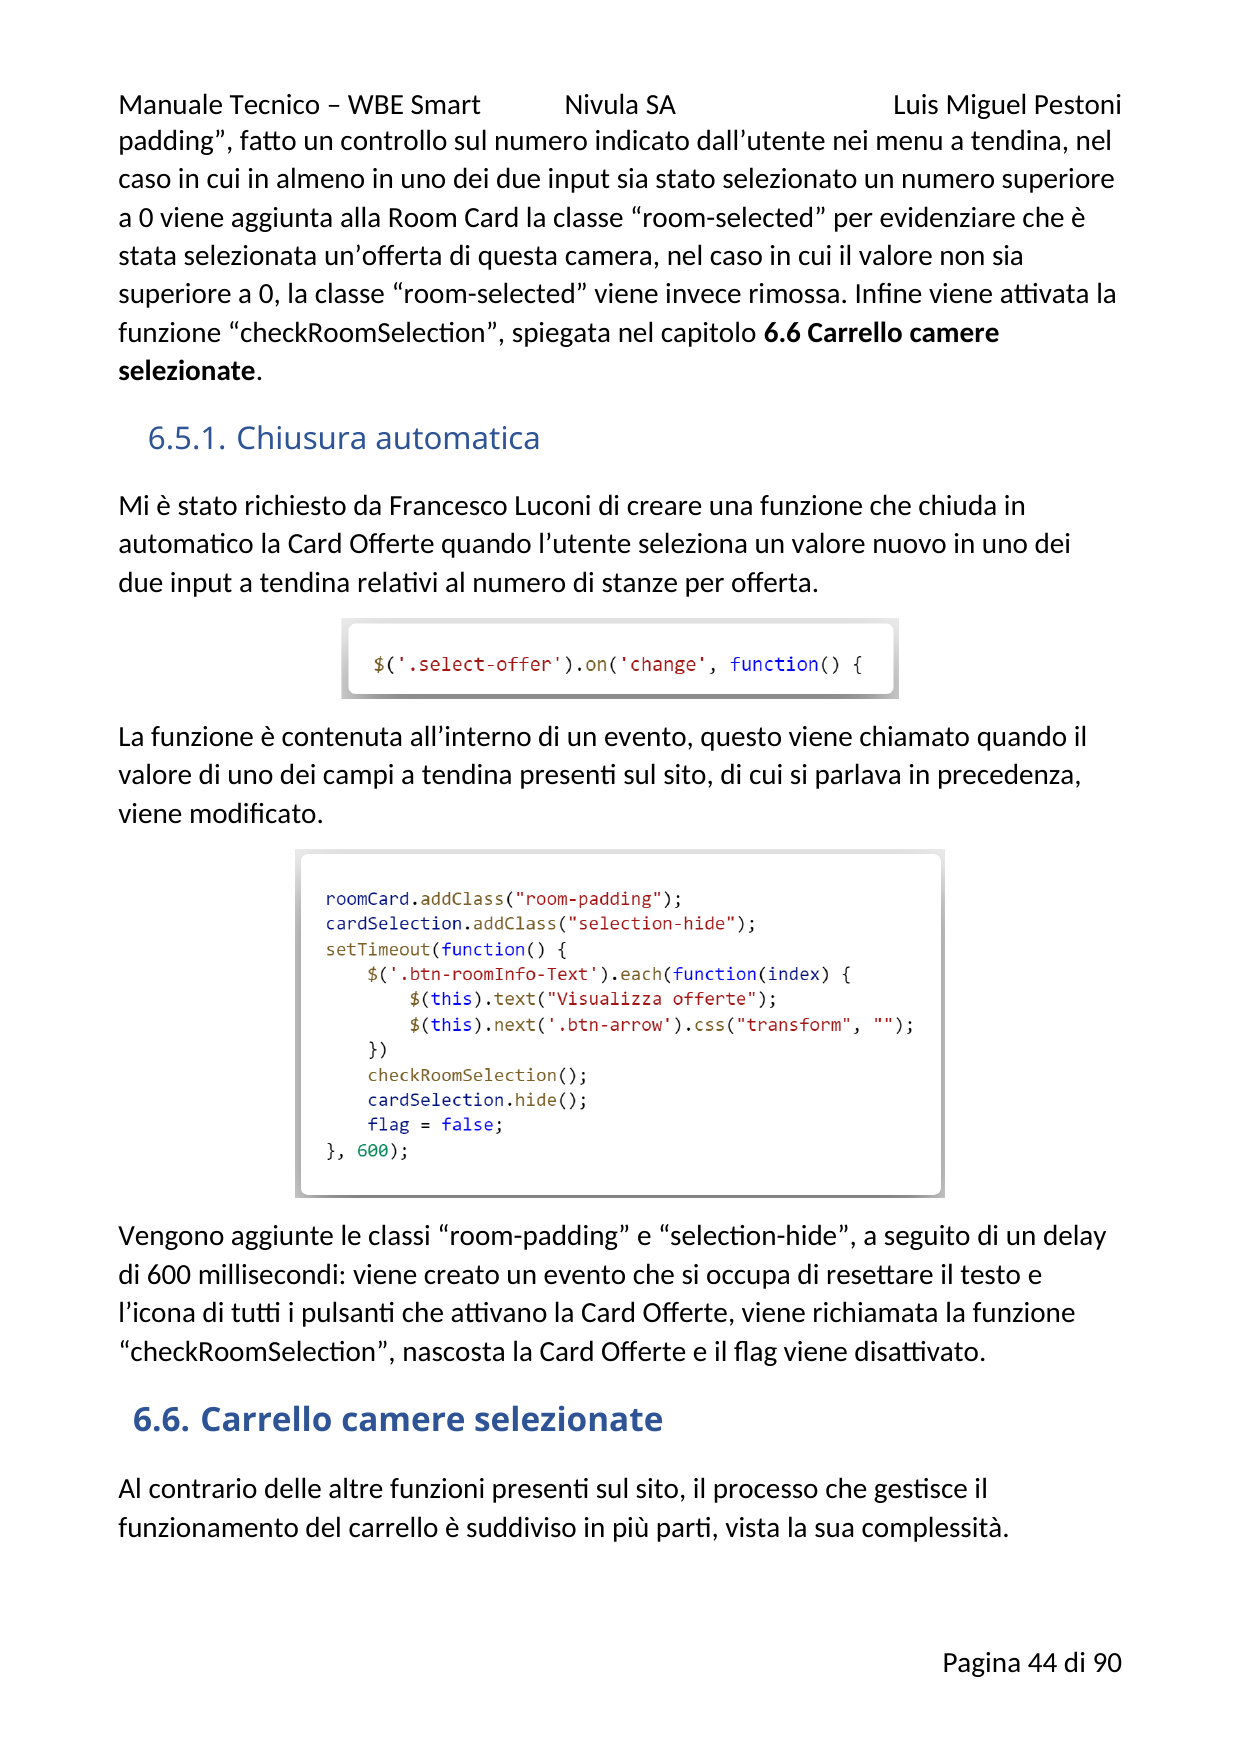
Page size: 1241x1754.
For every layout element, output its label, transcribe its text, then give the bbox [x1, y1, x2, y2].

subtitle Carrello camere selezionate [133, 1396, 1122, 1442]
picture [341, 618, 899, 699]
picture [295, 849, 945, 1198]
text Mi è stato richiesto da Francesco Luconi di creare una funzione che chiuda in automatico la Card Offerte quando l’utente seleziona un valore nuovo in uno dei due input a tendina relativi al numero di stanze per offerta. [118, 487, 1122, 599]
subtitle Chiusura automatica [148, 416, 1122, 458]
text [118, 122, 1122, 388]
text La funzione è contenuta all’interno di un evento, questo viene chiamato quando il valore di uno dei campi a tendina presenti sul sito, di cui si parlava in precedenza, viene modificato. [118, 718, 1122, 830]
text Vengono aggiunte le classi “room-padding” e “selection-hide”, a seguito di un delay di 600 millisecondi: viene creato un evento che si occupa di resettare il testo e l’icona di tutti i pulsanti che attivano la Card Offerte, viene richiamata la funzione “checkRoomSelection”, nascosta la Card Offerte e il flag viene disattivato. [118, 1217, 1122, 1368]
text Al contrario delle altre funzioni presenti sul sito, il processo che gestisce il funzionamento del carrello è suddiviso in più parti, vista la sua complessità. [118, 1470, 1122, 1544]
